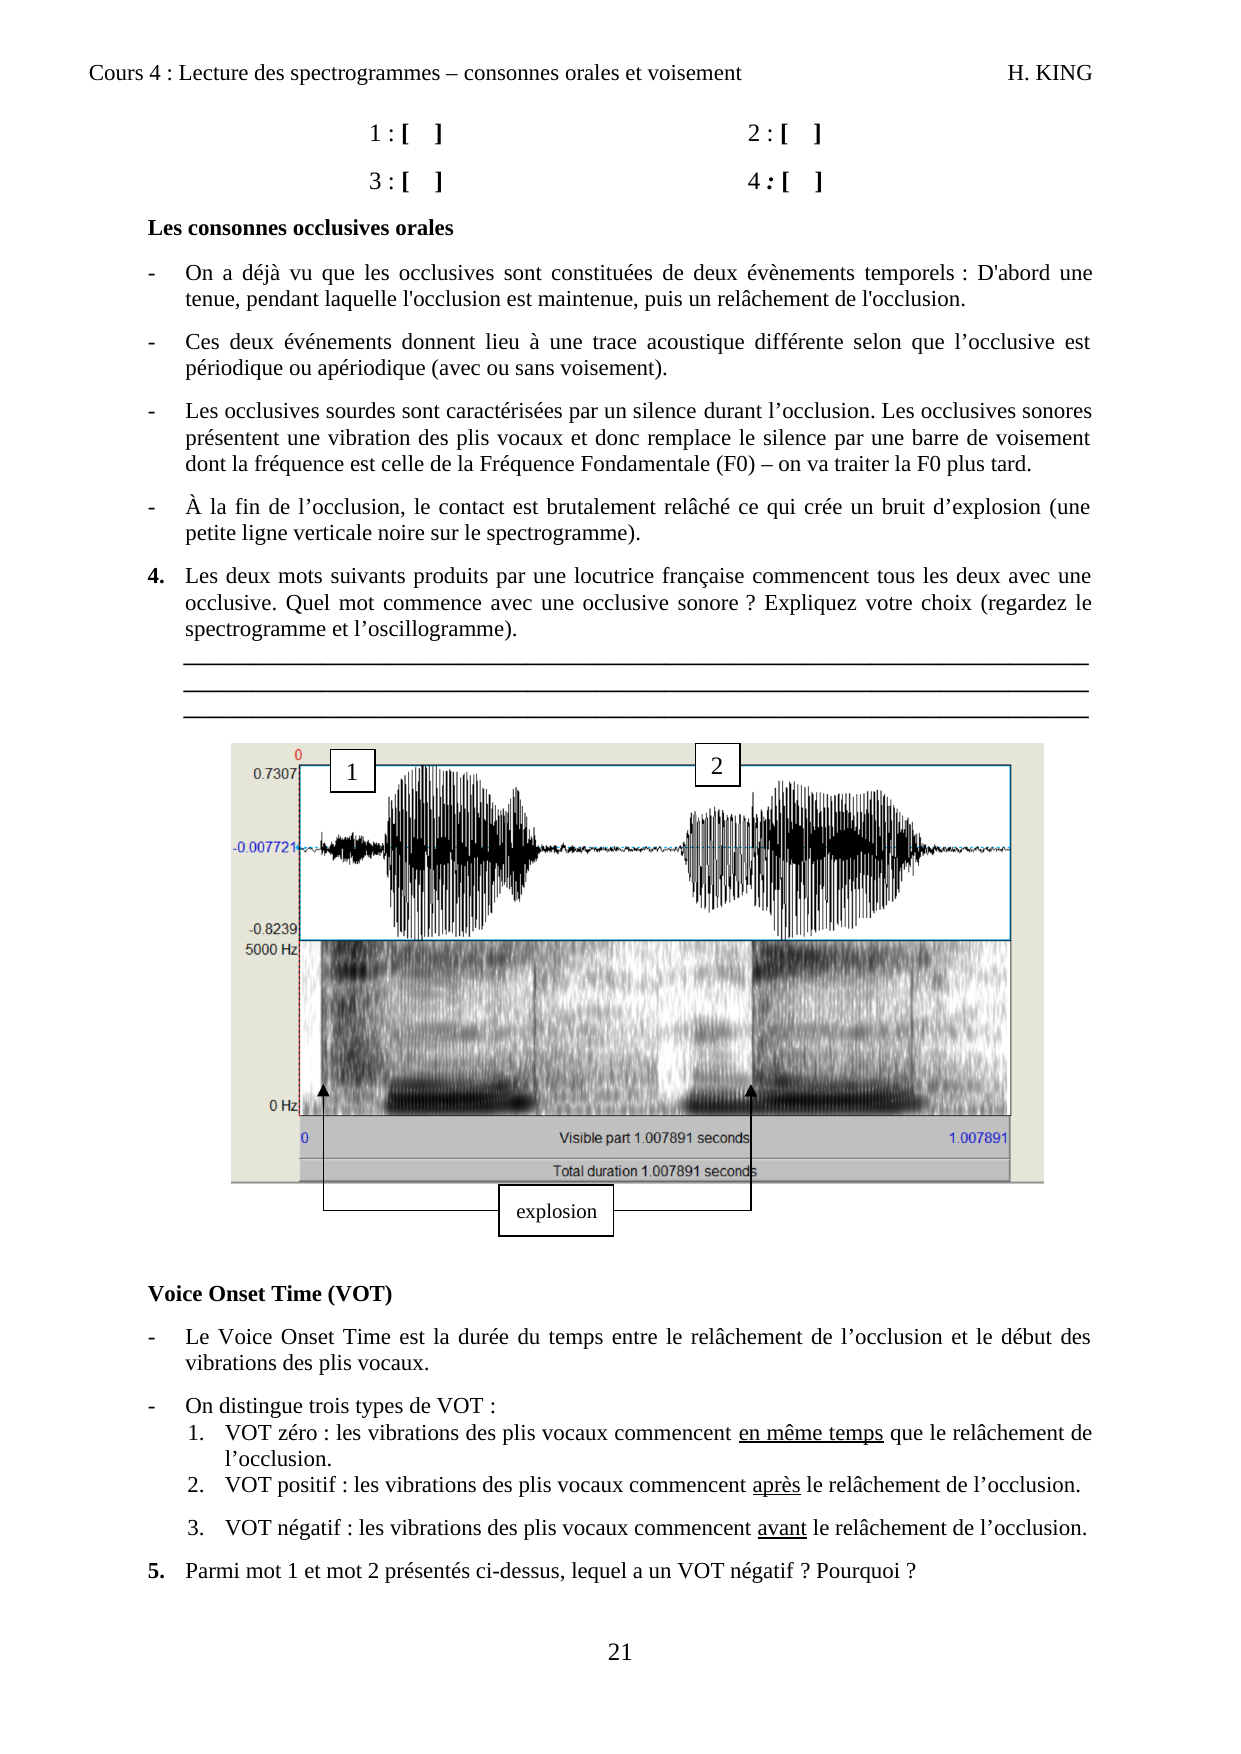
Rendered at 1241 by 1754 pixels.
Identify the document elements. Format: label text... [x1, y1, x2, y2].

list On distingue trois types de VOT : [148, 1392, 1092, 1419]
list VOT positif : les vibrations des plis vocaux commencent après le relâchement de l’occlusion. [187, 1471, 1092, 1498]
list Les deux mots suivants produits par une locutrice française commencent tous les deux avec une occlusive. Quel mot commence avec une occlusive sonore ? Expliquez votre choix (regardez le spectrogramme et l’oscillogramme). [147, 562, 1092, 642]
text 1 : [ ] 2 : [ ] [333, 118, 1092, 147]
list Le Voice Onset Time est la durée du temps entre le relâchement de l’occlusion et le début des vibrations des plis vocaux. [148, 1323, 1092, 1376]
text Voice Onset Time (VOT) [148, 1280, 1092, 1306]
list Les occlusives sourdes sont caractérisées par un silence durant l’occlusion. Les occlusives sonores présentent une vibration des plis vocaux et donc remplace le silence par une barre de voisement dont la fréquence est celle de la Fréquence Fondamentale (F0) – on va traiter la F0 plus tard. [148, 397, 1092, 476]
list Ces deux événements donnent lieu à une trace acoustique différente selon que l’occlusive est périodique ou apériodique (avec ou sans voisement). [148, 328, 1092, 381]
text _____________________________________________________________________________________________________________________________________________________________________________________________________________________________________________ [185, 642, 1092, 721]
list VOT négatif : les vibrations des plis vocaux commencent avant le relâchement de l’occlusion. [187, 1514, 1092, 1541]
text Les consonnes occlusives orales [148, 213, 1092, 240]
text 3 : [ ] 4 : [ ] [296, 166, 1092, 194]
list Parmi mot 1 et mot 2 présentés ci-dessus, lequel a un VOT négatif ? Pourquoi ? [148, 1557, 1092, 1584]
list À la fin de l’occlusion, le contact est brutalement relâché ce qui crée un bruit d’explosion (une petite ligne verticale noire sur le spectrogramme). [148, 493, 1092, 546]
list On a déjà vu que les occlusives sont constituées de deux évènements temporels : D'abord une tenue, pendant laquelle l'occlusion est maintenue, puis un relâchement de l'occlusion. [148, 259, 1092, 311]
list VOT zéro : les vibrations des plis vocaux commencent en même temps que le relâchement de l’occlusion. [187, 1419, 1092, 1471]
picture [231, 743, 1044, 1184]
